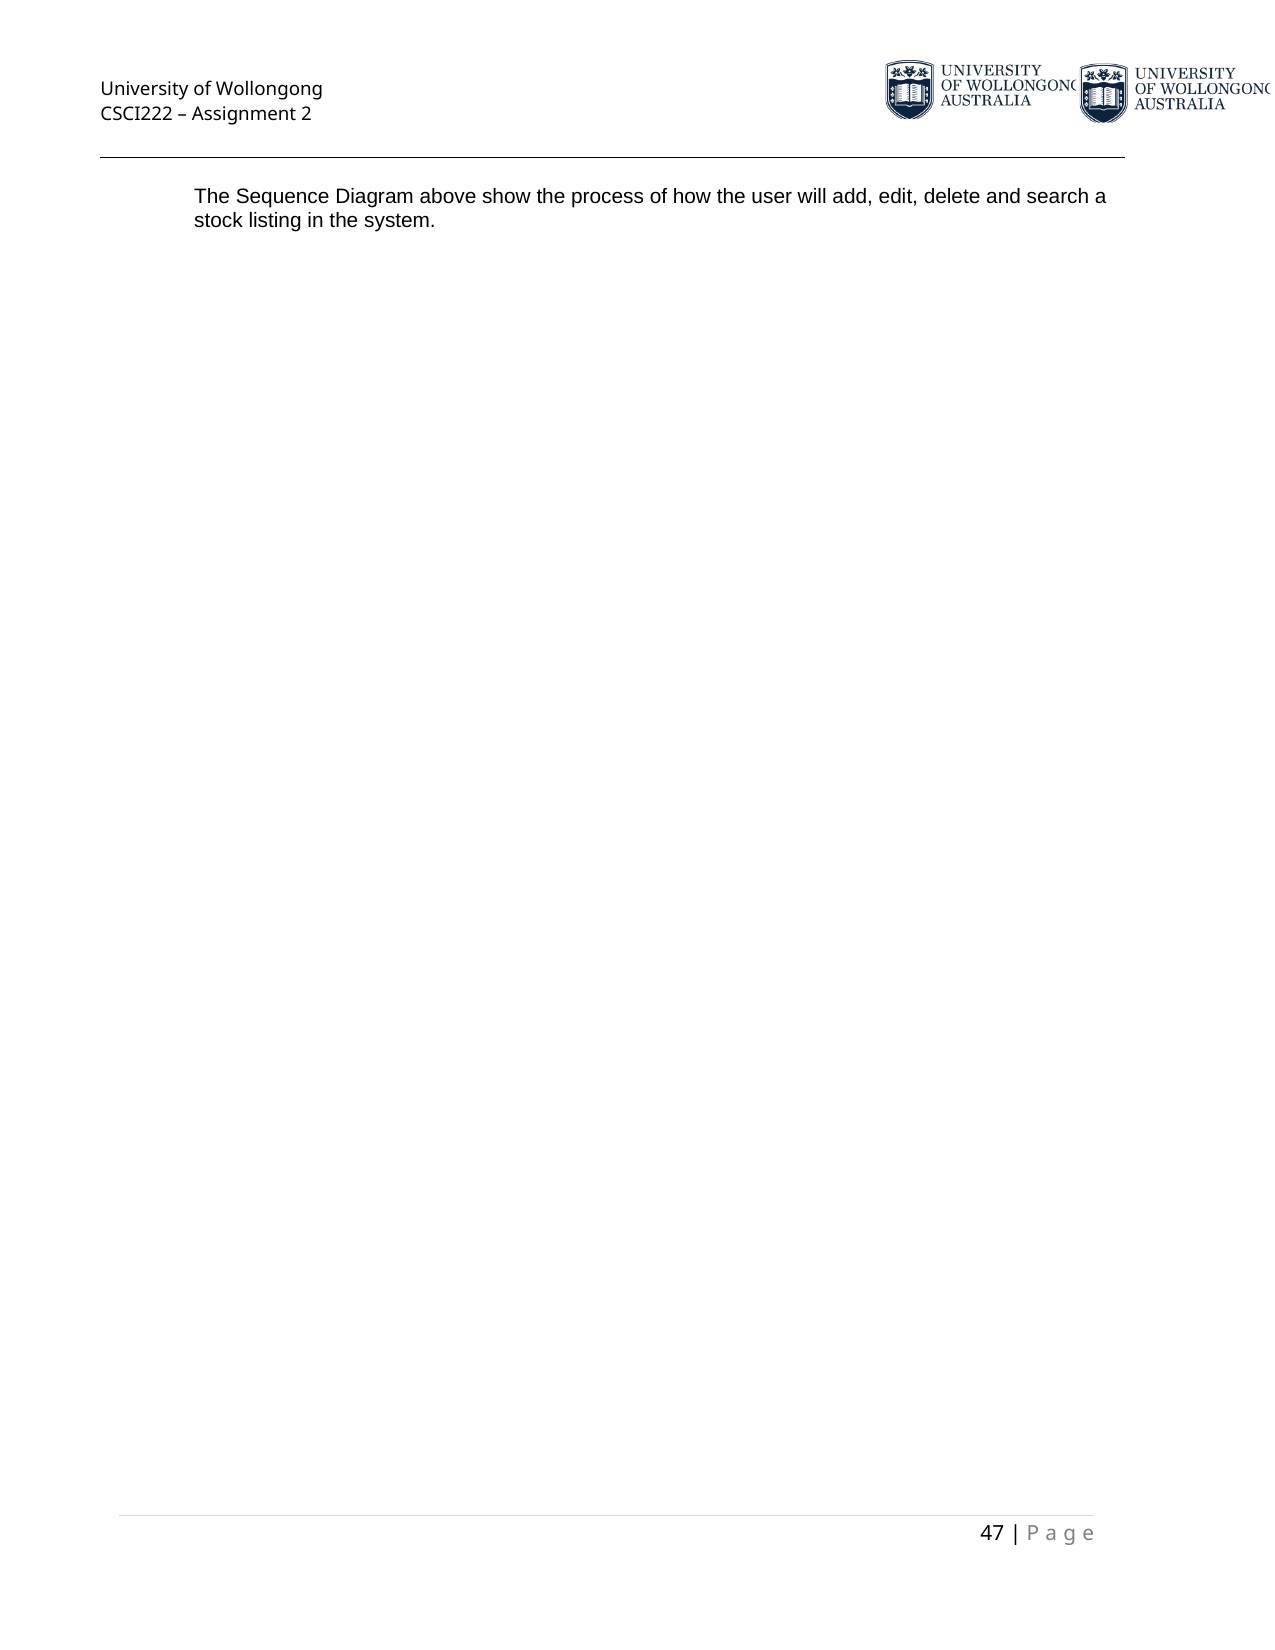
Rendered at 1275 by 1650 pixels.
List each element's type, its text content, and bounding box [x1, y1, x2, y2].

text The Sequence Diagram above show the process of how the user will add, edit, delete and search a stock listing in the system. [194, 184, 1141, 232]
picture [885, 60, 1077, 120]
picture [1079, 63, 1271, 123]
